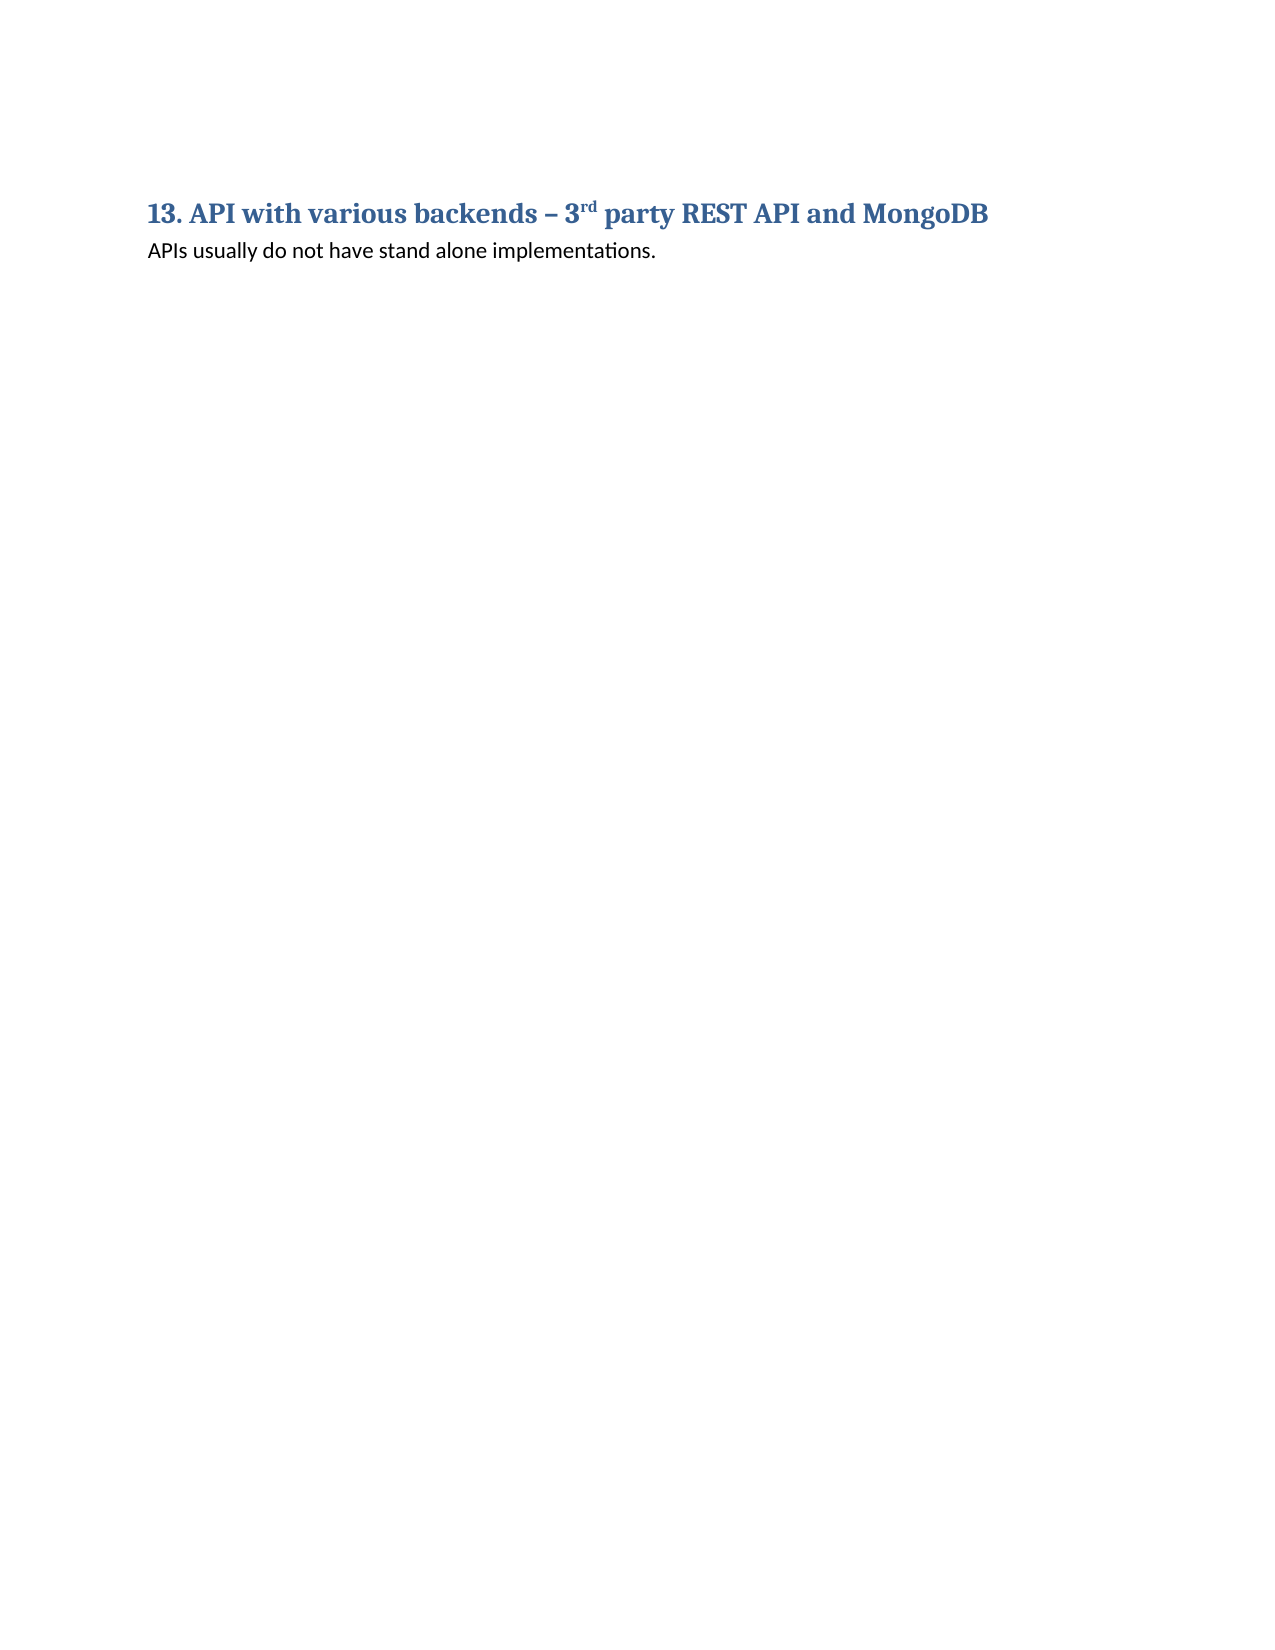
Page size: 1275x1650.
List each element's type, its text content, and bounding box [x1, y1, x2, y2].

text APIs usually do not have stand alone implementations. [148, 236, 1127, 264]
subtitle 13. API with various backends – 3rd party REST API and MongoDB [148, 198, 1127, 231]
